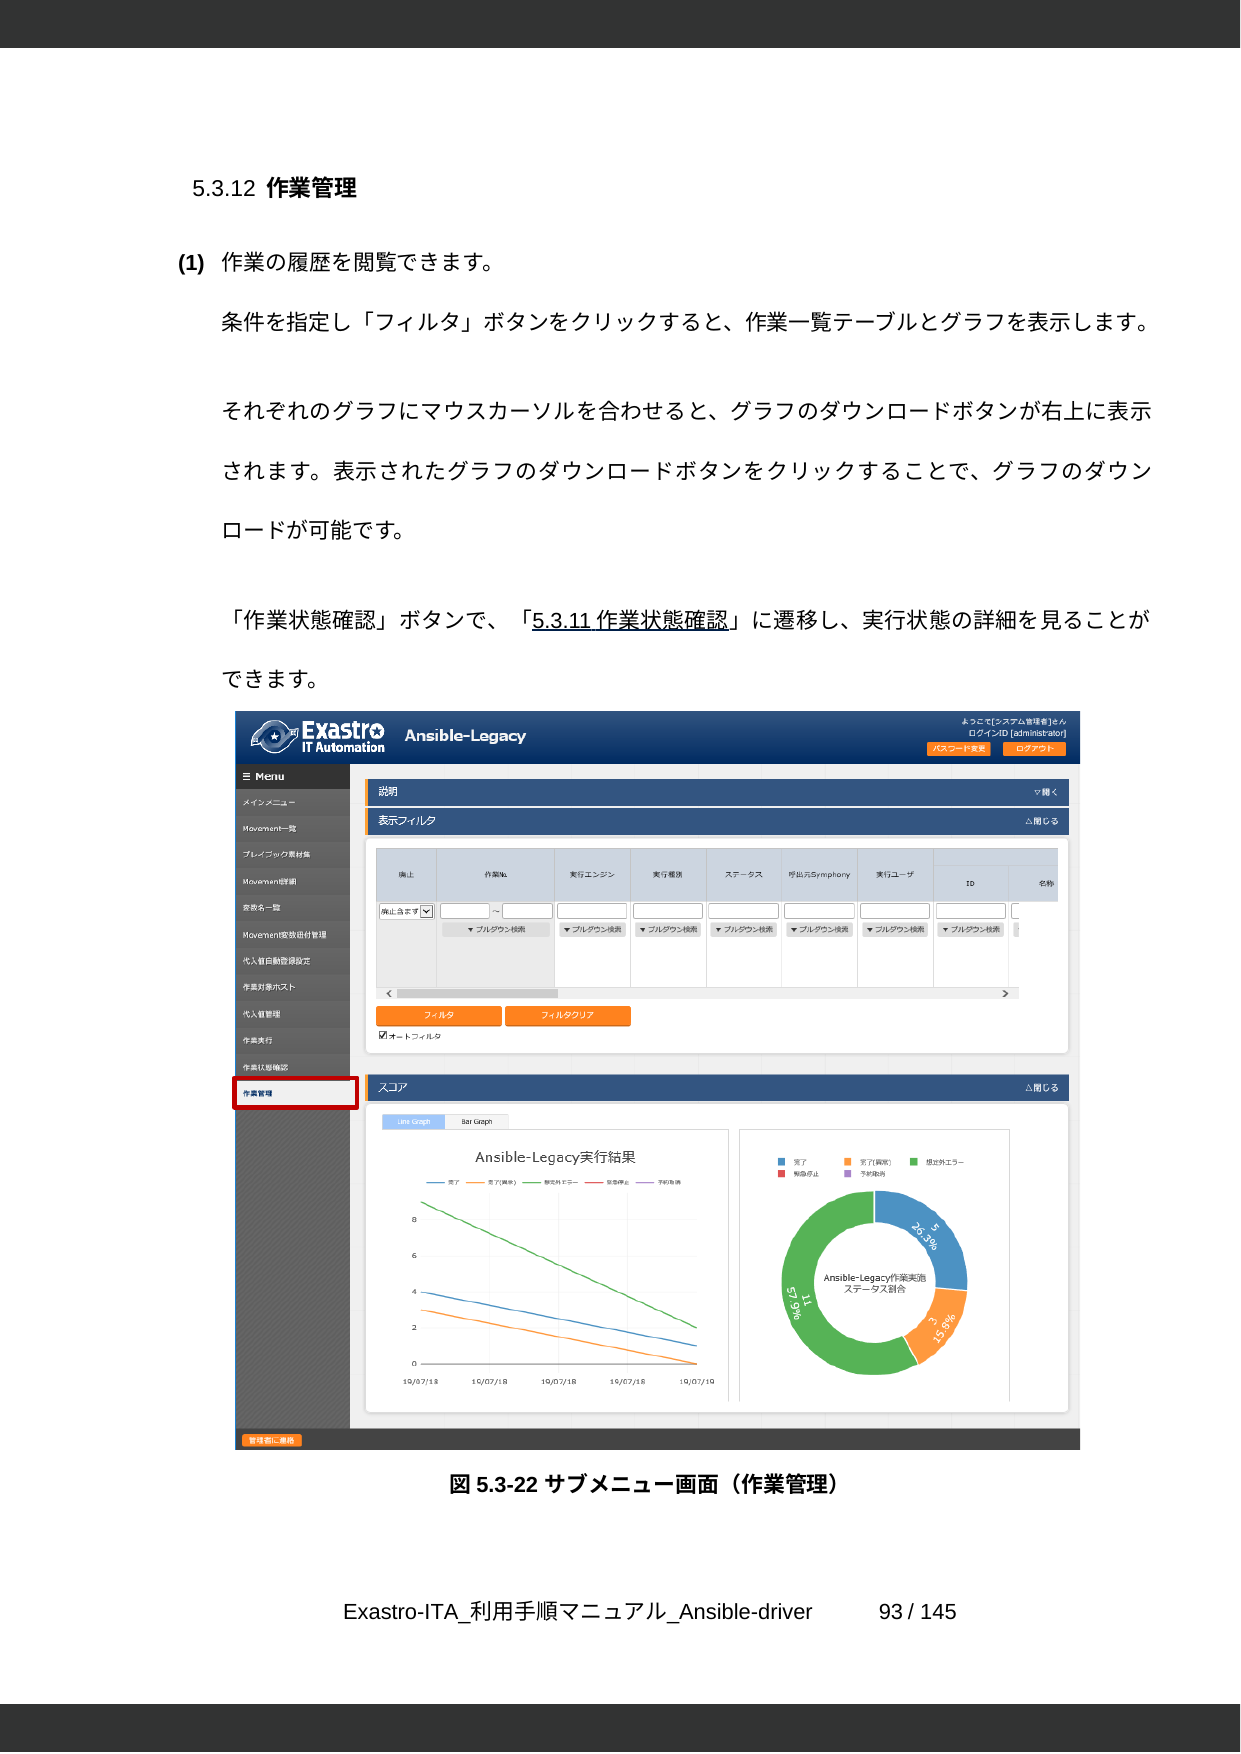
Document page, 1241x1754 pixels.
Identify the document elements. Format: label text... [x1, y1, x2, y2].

picture [0, 1704, 1241, 1752]
list 作業の履歴を閲覧できます。 [178, 231, 1152, 291]
text 図 5.3-22 サブメニュー画面（作業管理） [148, 1453, 1152, 1512]
picture [0, 0, 1241, 48]
list 条件を指定し「フィルタ」ボタンをクリックすると、作業一覧テーブルとグラフを表示します。 [221, 291, 1152, 350]
picture [235, 711, 1081, 1450]
list 「作業状態確認」ボタンで、「5.3.11作業状態確認」に遷移し、実行状態の詳細を見ることができます。 [222, 589, 1152, 708]
picture [237, 1080, 355, 1105]
subtitle 作業管理 [192, 157, 1152, 216]
list それぞれのグラフにマウスカーソルを合わせると、グラフのダウンロードボタンが右上に表示されます。表示されたグラフのダウンロードボタンをクリックすることで、グラフのダウンロードが可能です。 [221, 380, 1152, 559]
